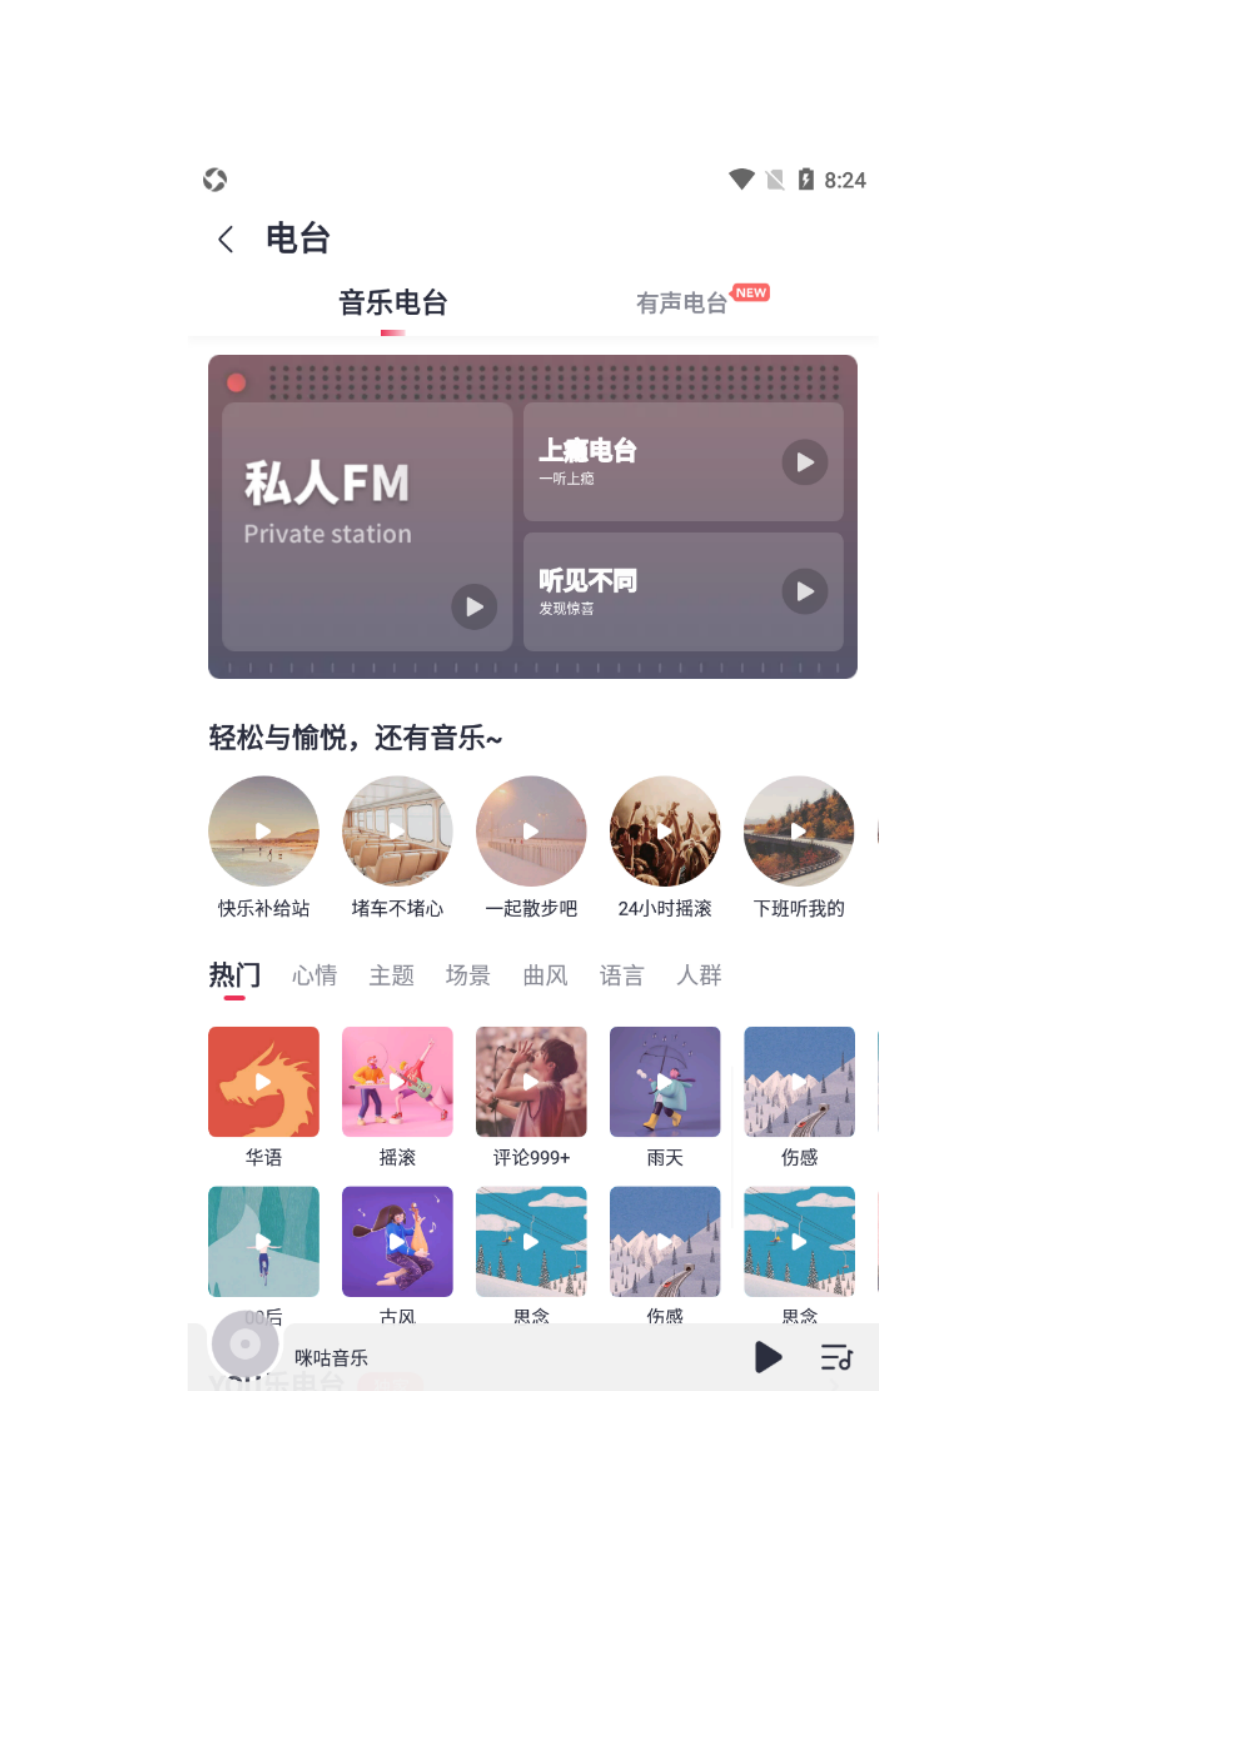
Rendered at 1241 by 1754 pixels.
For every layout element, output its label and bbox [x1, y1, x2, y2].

picture [187, 162, 879, 1391]
